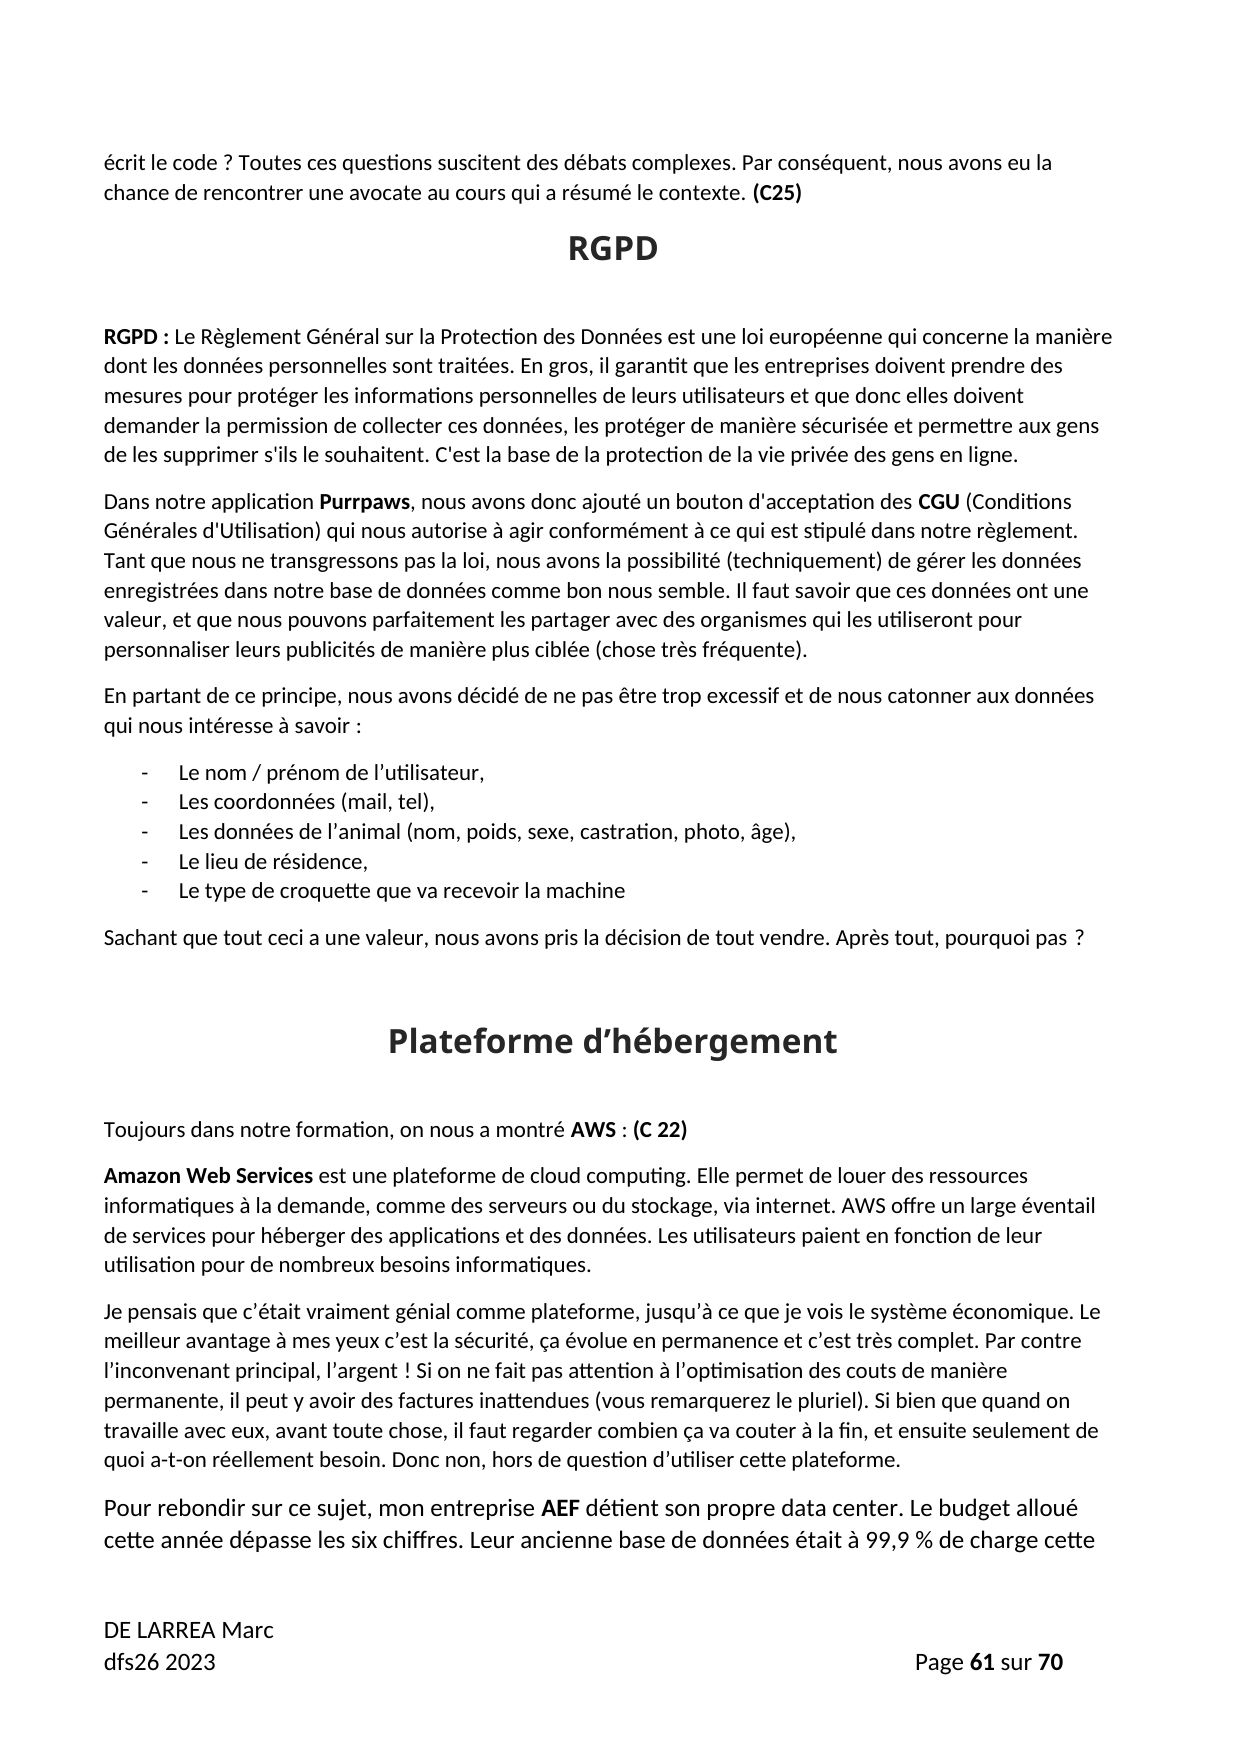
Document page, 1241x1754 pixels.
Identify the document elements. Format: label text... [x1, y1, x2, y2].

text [103, 148, 1122, 206]
list Le type de croquette que va recevoir la machine [141, 876, 1122, 904]
text Je pensais que c’était vraiment génial comme plateforme, jusqu’à ce que je vois le système économique. Le meilleur avantage à mes yeux c’est la sécurité, ça évolue en permanence et c’est très complet. Par contre l’inconvenant principal, l’argent ! Si on ne fait pas attention à l’optimisation des couts de manière permanente, il peut y avoir des factures inattendues (vous remarquerez le pluriel). Si bien que quand on travaille avec eux, avant toute chose, il faut regarder combien ça va couter à la fin, et ensuite seulement de quoi a-t-on réellement besoin. Donc non, hors de question d’utiliser cette plateforme. [103, 1297, 1122, 1473]
text Toujours dans notre formation, on nous a montré AWS : (C 22) [103, 1115, 1122, 1143]
text Sachant que tout ceci a une valeur, nous avons pris la décision de tout vendre. Après tout, pourquoi pas ? [103, 923, 1122, 951]
text En partant de ce principe, nous avons décidé de ne pas être trop excessif et de nous catonner aux données qui nous intéresse à savoir : [103, 682, 1122, 739]
text RGPD : Le Règlement Général sur la Protection des Données est une loi européenne qui concerne la manière dont les données personnelles sont traitées. En gros, il garantit que les entreprises doivent prendre des mesures pour protéger les informations personnelles de leurs utilisateurs et que donc elles doivent demander la permission de collecter ces données, les protéger de manière sécurisée et permettre aux gens de les supprimer s'ils le souhaitent. C'est la base de la protection de la vie privée des gens en ligne. [103, 322, 1122, 468]
list Les coordonnées (mail, tel), [141, 787, 1122, 815]
text Amazon Web Services est une plateforme de cloud computing. Elle permet de louer des ressources informatiques à la demande, comme des serveurs ou du stockage, via internet. AWS offre un large éventail de services pour héberger des applications et des données. Les utilisateurs paient en fonction de leur utilisation pour de nombreux besoins informatiques. [103, 1162, 1122, 1279]
text Dans notre application Purrpaws, nous avons donc ajouté un bouton d'acceptation des CGU (Conditions Générales d'Utilisation) qui nous autorise à agir conformément à ce qui est stipulé dans notre règlement. Tant que nous ne transgressons pas la loi, nous avons la possibilité (techniquement) de gérer les données enregistrées dans notre base de données comme bon nous semble. Il faut savoir que ces données ont une valeur, et que nous pouvons parfaitement les partager avec des organismes qui les utiliseront pour personnaliser leurs publicités de manière plus ciblée (chose très fréquente). [103, 487, 1122, 663]
list Le nom / prénom de l’utilisateur, [141, 758, 1122, 786]
subtitle Plateforme d’hébergement [103, 1018, 1122, 1063]
list Les données de l’animal (nom, poids, sexe, castration, photo, âge), [141, 817, 1122, 845]
subtitle RGPD [103, 225, 1122, 270]
list Le lieu de résidence, [141, 847, 1122, 875]
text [103, 1492, 1122, 1554]
